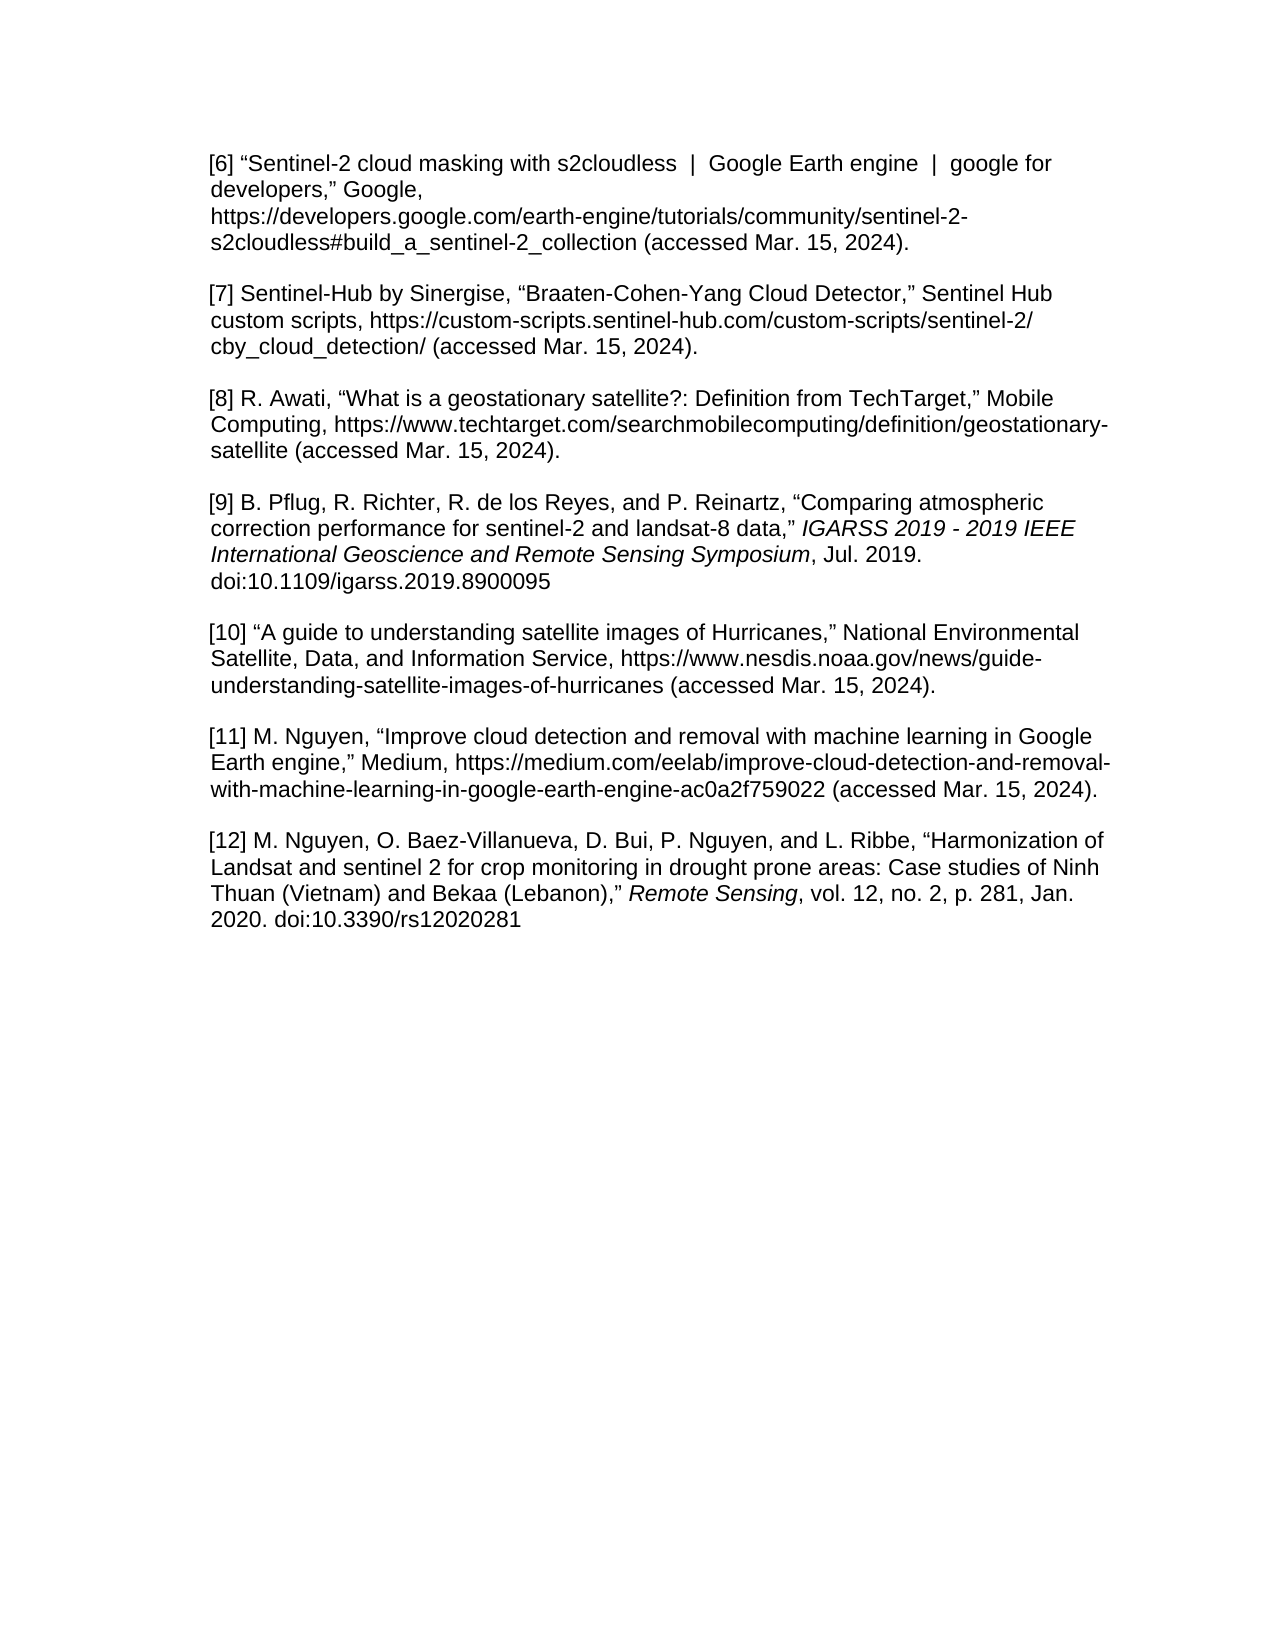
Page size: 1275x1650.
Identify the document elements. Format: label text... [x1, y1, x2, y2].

text [7] Sentinel-Hub by Sinergise, “Braaten-Cohen-Yang Cloud Detector,” Sentinel Hub custom scripts, https://custom-scripts.sentinel-hub.com/custom-scripts/sentinel-2/cby_cloud_detection/ (accessed Mar. 15, 2024). [208, 280, 1125, 359]
text [8] R. Awati, “What is a geostationary satellite?: Definition from TechTarget,” Mobile Computing, https://www.techtarget.com/searchmobilecomputing/definition/geostationary-satellite (accessed Mar. 15, 2024). [208, 384, 1125, 463]
text [6] “Sentinel-2 cloud masking with s2cloudless | Google Earth engine | google for developers,” Google, https://developers.google.com/earth-engine/tutorials/community/sentinel-2-s2cloudless#build_a_sentinel-2_collection (accessed Mar. 15, 2024). [208, 150, 1125, 255]
text [10] “A guide to understanding satellite images of Hurricanes,” National Environmental Satellite, Data, and Information Service, https://www.nesdis.noaa.gov/news/guide-understanding-satellite-images-of-hurricanes (accessed Mar. 15, 2024). [208, 619, 1125, 698]
text [12] M. Nguyen, O. Baez-Villanueva, D. Bui, P. Nguyen, and L. Ribbe, “Harmonization of Landsat and sentinel 2 for crop monitoring in drought prone areas: Case studies of Ninh Thuan (Vietnam) and Bekaa (Lebanon),” Remote Sensing, vol. 12, no. 2, p. 281, Jan. 2020. doi:10.3390/rs12020281 [208, 827, 1125, 932]
text [9] B. Pflug, R. Richter, R. de los Reyes, and P. Reinartz, “Comparing atmospheric correction performance for sentinel-2 and landsat-8 data,” IGARSS 2019 - 2019 IEEE International Geoscience and Remote Sensing Symposium, Jul. 2019. doi:10.1109/igarss.2019.8900095 [208, 488, 1125, 594]
text [11] M. Nguyen, “Improve cloud detection and removal with machine learning in Google Earth engine,” Medium, https://medium.com/eelab/improve-cloud-detection-and-removal-with-machine-learning-in-google-earth-engine-ac0a2f759022 (accessed Mar. 15, 2024). [208, 723, 1125, 802]
